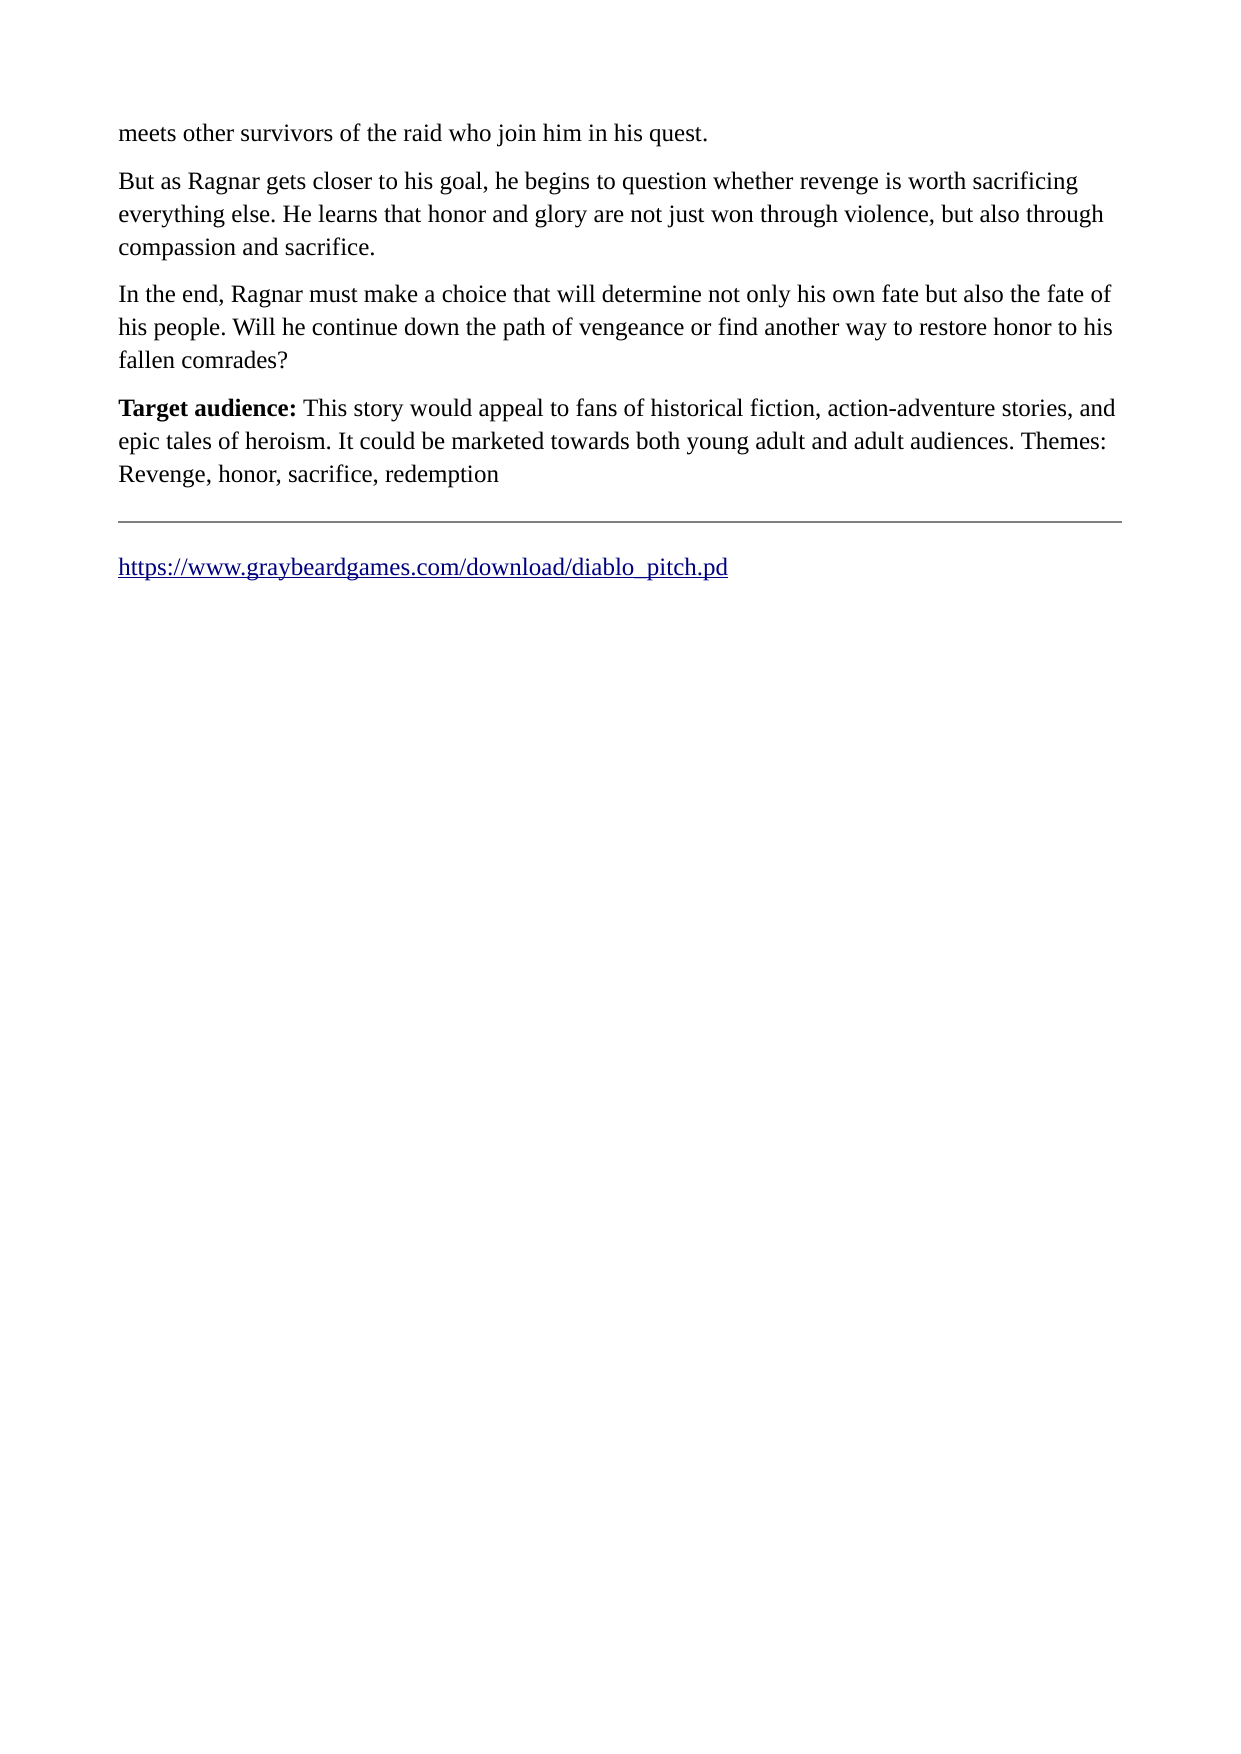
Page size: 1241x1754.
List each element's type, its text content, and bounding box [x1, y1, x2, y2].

text In the end, Ragnar must make a choice that will determine not only his own fate but also the fate of his people. Will he continue down the path of vengeance or find another way to restore honor to his fallen comrades? [118, 279, 1122, 374]
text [118, 118, 1122, 147]
text But as Ragnar gets closer to his goal, he begins to question whether revenge is worth sacrificing everything else. He learns that honor and glory are not just won through violence, but also through compassion and sacrifice. [118, 166, 1122, 261]
text Target audience: This story would appeal to fans of historical fiction, action-adventure stories, and epic tales of heroism. It could be marketed towards both young adult and adult audiences. Themes: Revenge, honor, sacrifice, redemption [118, 393, 1122, 488]
text https://www.graybeardgames.com/download/diablo_pitch.pd [118, 552, 1122, 581]
